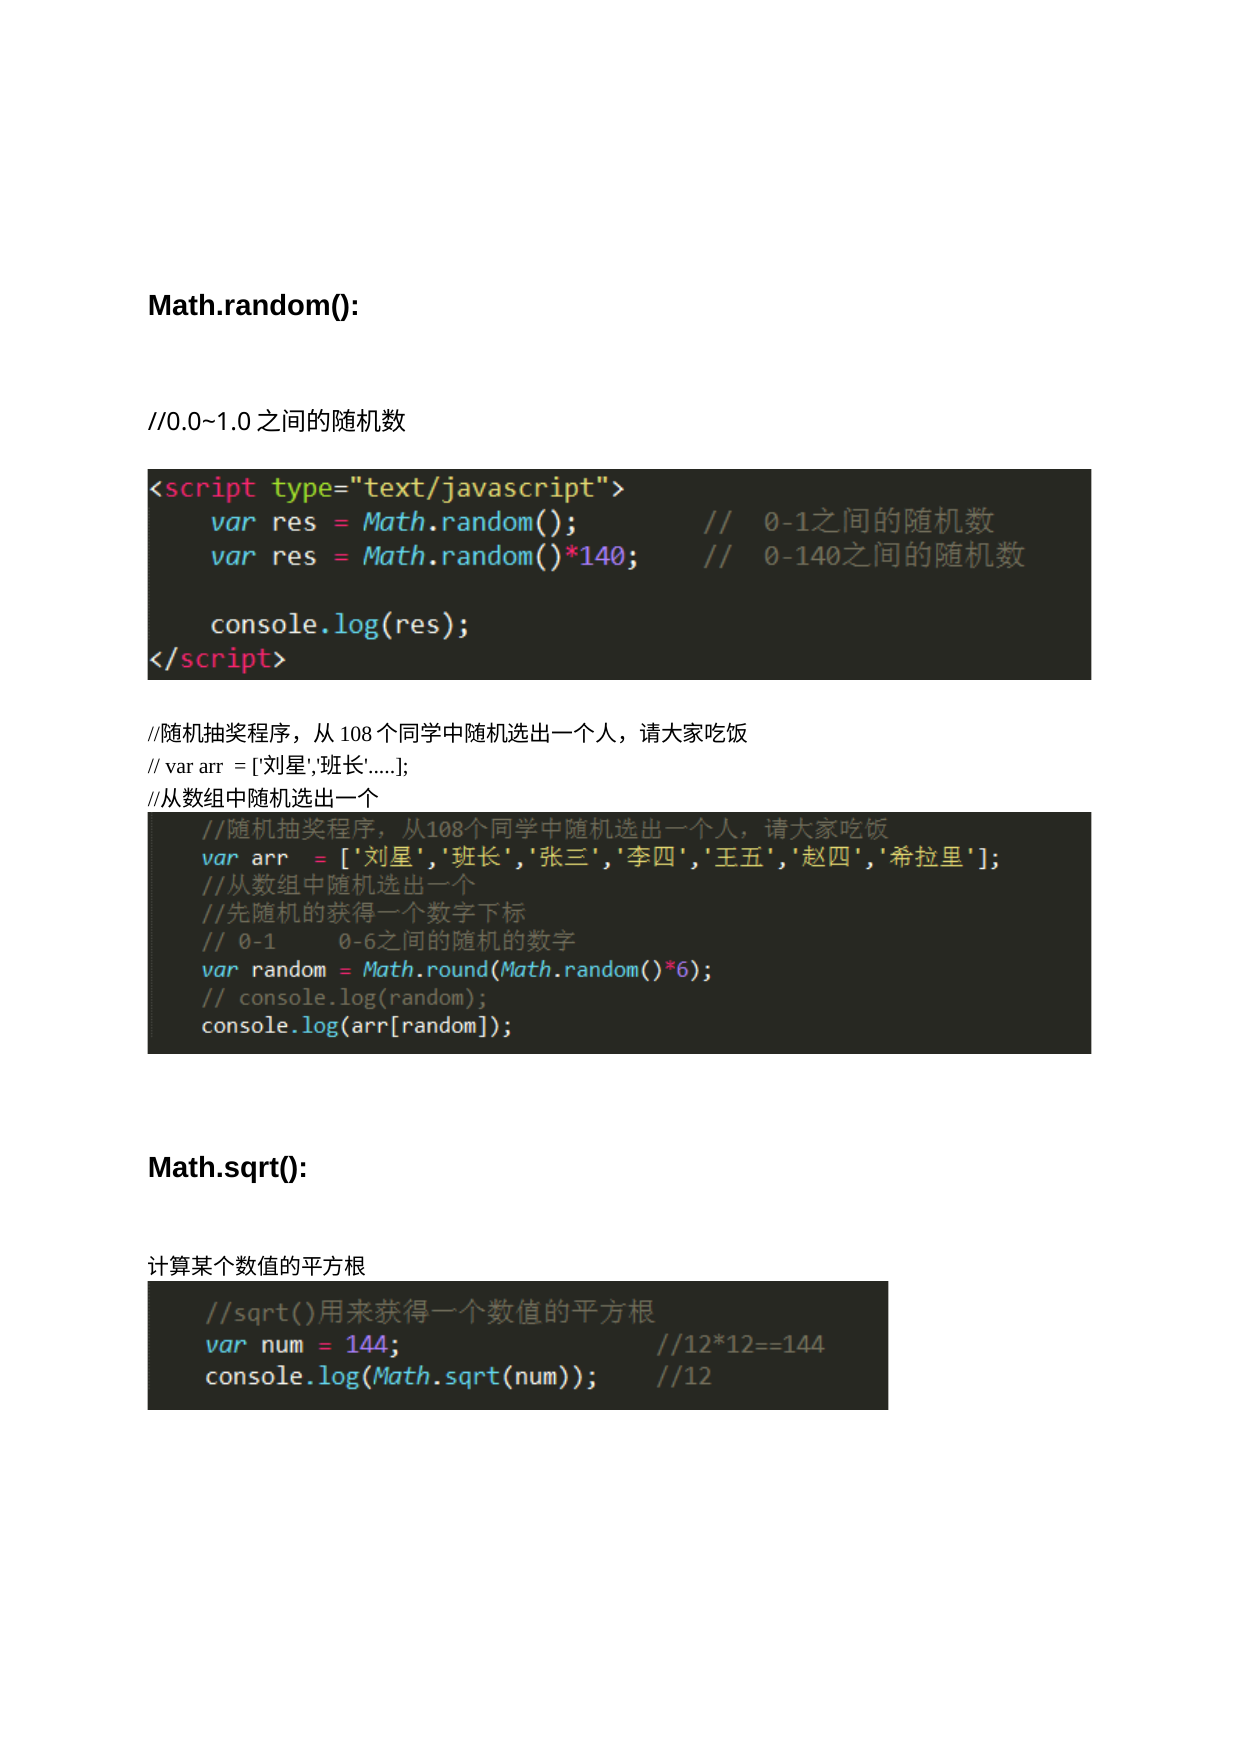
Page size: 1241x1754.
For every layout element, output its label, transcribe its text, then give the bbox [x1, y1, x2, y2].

subtitle Math.random(): [148, 273, 1092, 338]
text 计算某个数值的平方根 [148, 1248, 1092, 1281]
picture [147, 812, 1092, 1054]
text //0.0~1.0之间的随机数 [148, 387, 1092, 452]
picture [147, 469, 1092, 680]
picture [147, 1281, 889, 1410]
text //从数组中随机选出一个 [148, 780, 1092, 812]
text // var arr = ['刘星','班长'.....]; [148, 748, 1092, 780]
text //随机抽奖程序，从108个同学中随机选出一个人，请大家吃饭 [148, 715, 1092, 748]
subtitle Math.sqrt(): [148, 1134, 1092, 1199]
